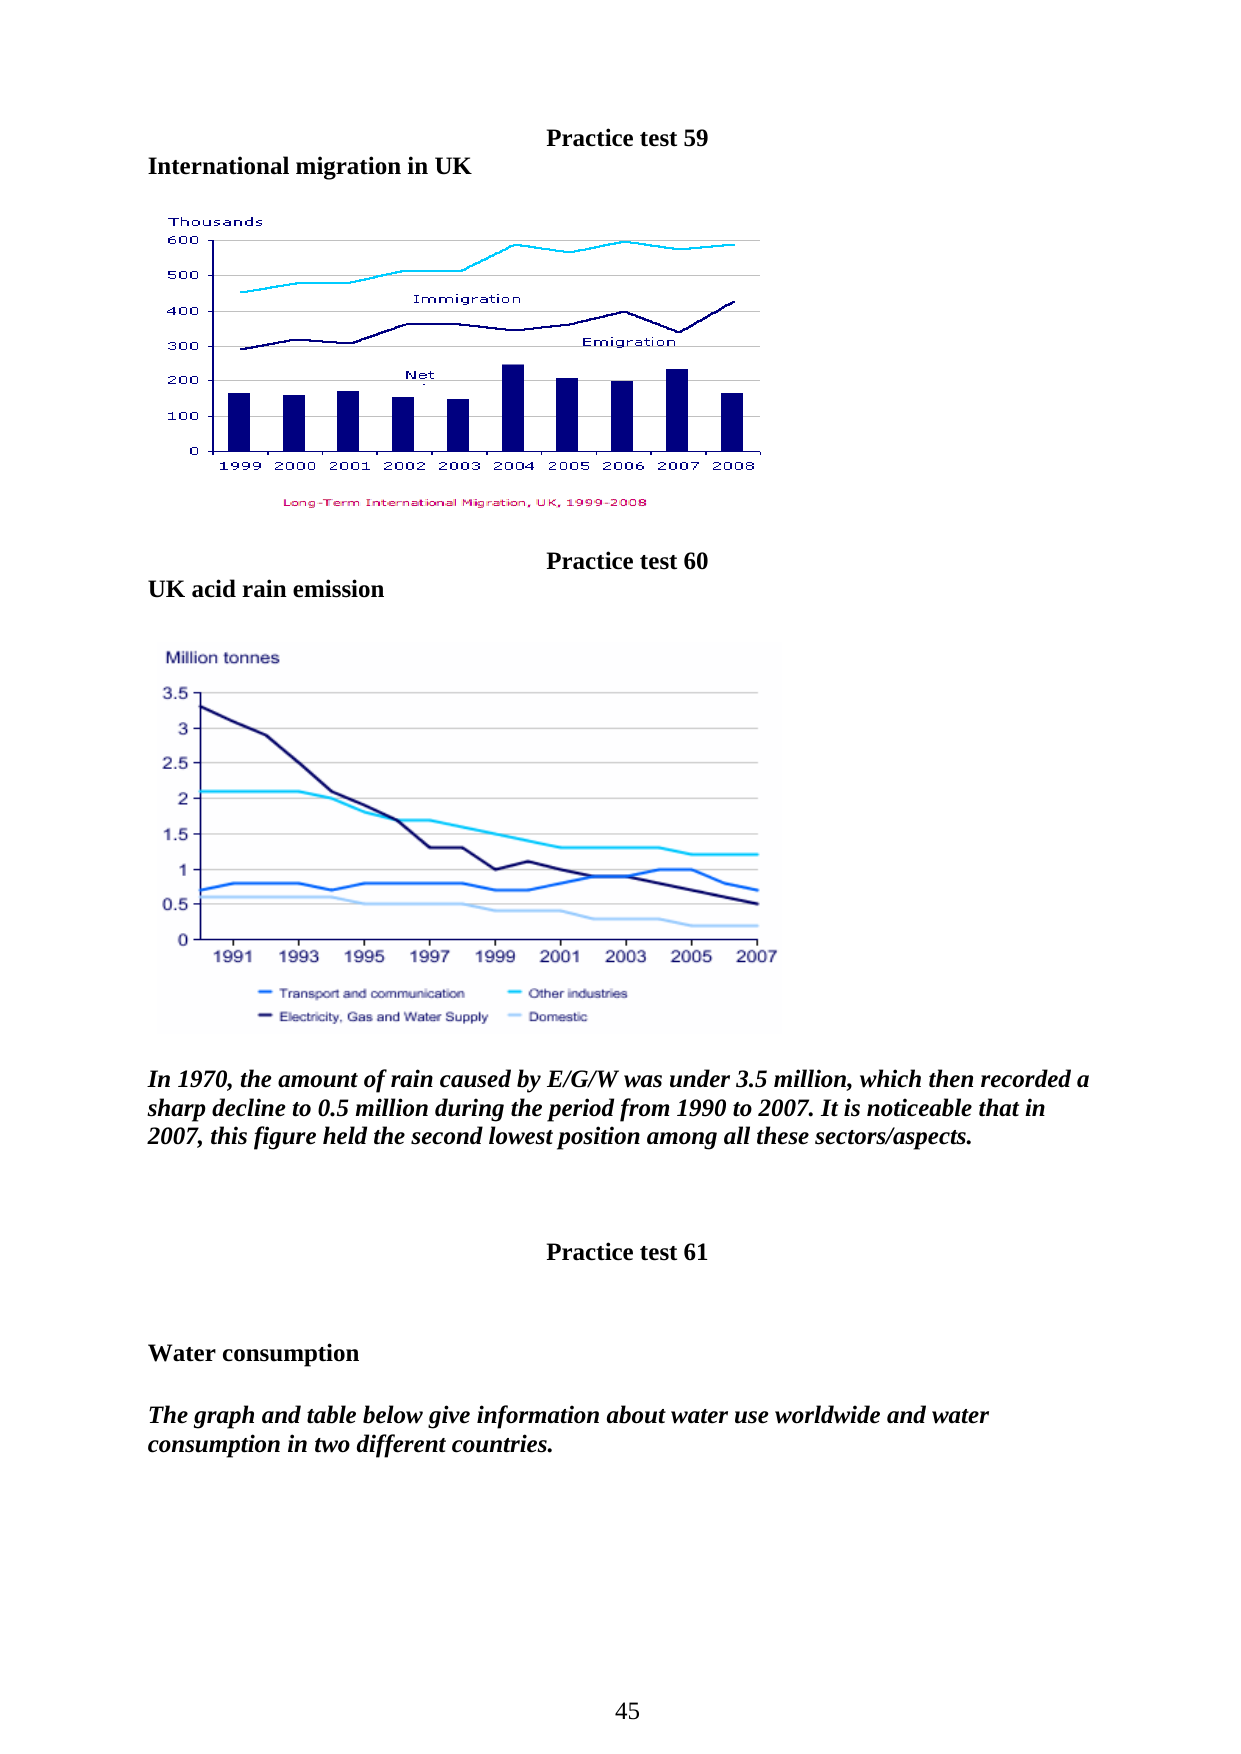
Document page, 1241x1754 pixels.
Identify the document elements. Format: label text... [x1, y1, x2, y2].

subtitle Practice test 59 [148, 123, 1107, 151]
text In 1970, the amount of rain caused by E/G/W was under 3.5 million, which then recorded a sharp decline to 0.5 million during the period from 1990 to 2007. It is noticeable that in 2007, this figure held the second lowest position among all these sectors/aspects. [148, 1064, 1107, 1150]
subtitle International migration in UK [148, 151, 1107, 180]
subtitle UK acid rain emission [148, 574, 1107, 603]
text The graph and table below give information about water use worldwide and water consumption in two different countries. [148, 1401, 1107, 1458]
subtitle Water consumption [148, 1338, 1107, 1367]
picture [147, 636, 791, 1035]
subtitle Practice test 60 [148, 546, 1107, 574]
subtitle Practice test 61 [148, 1237, 1107, 1266]
picture [147, 213, 790, 517]
